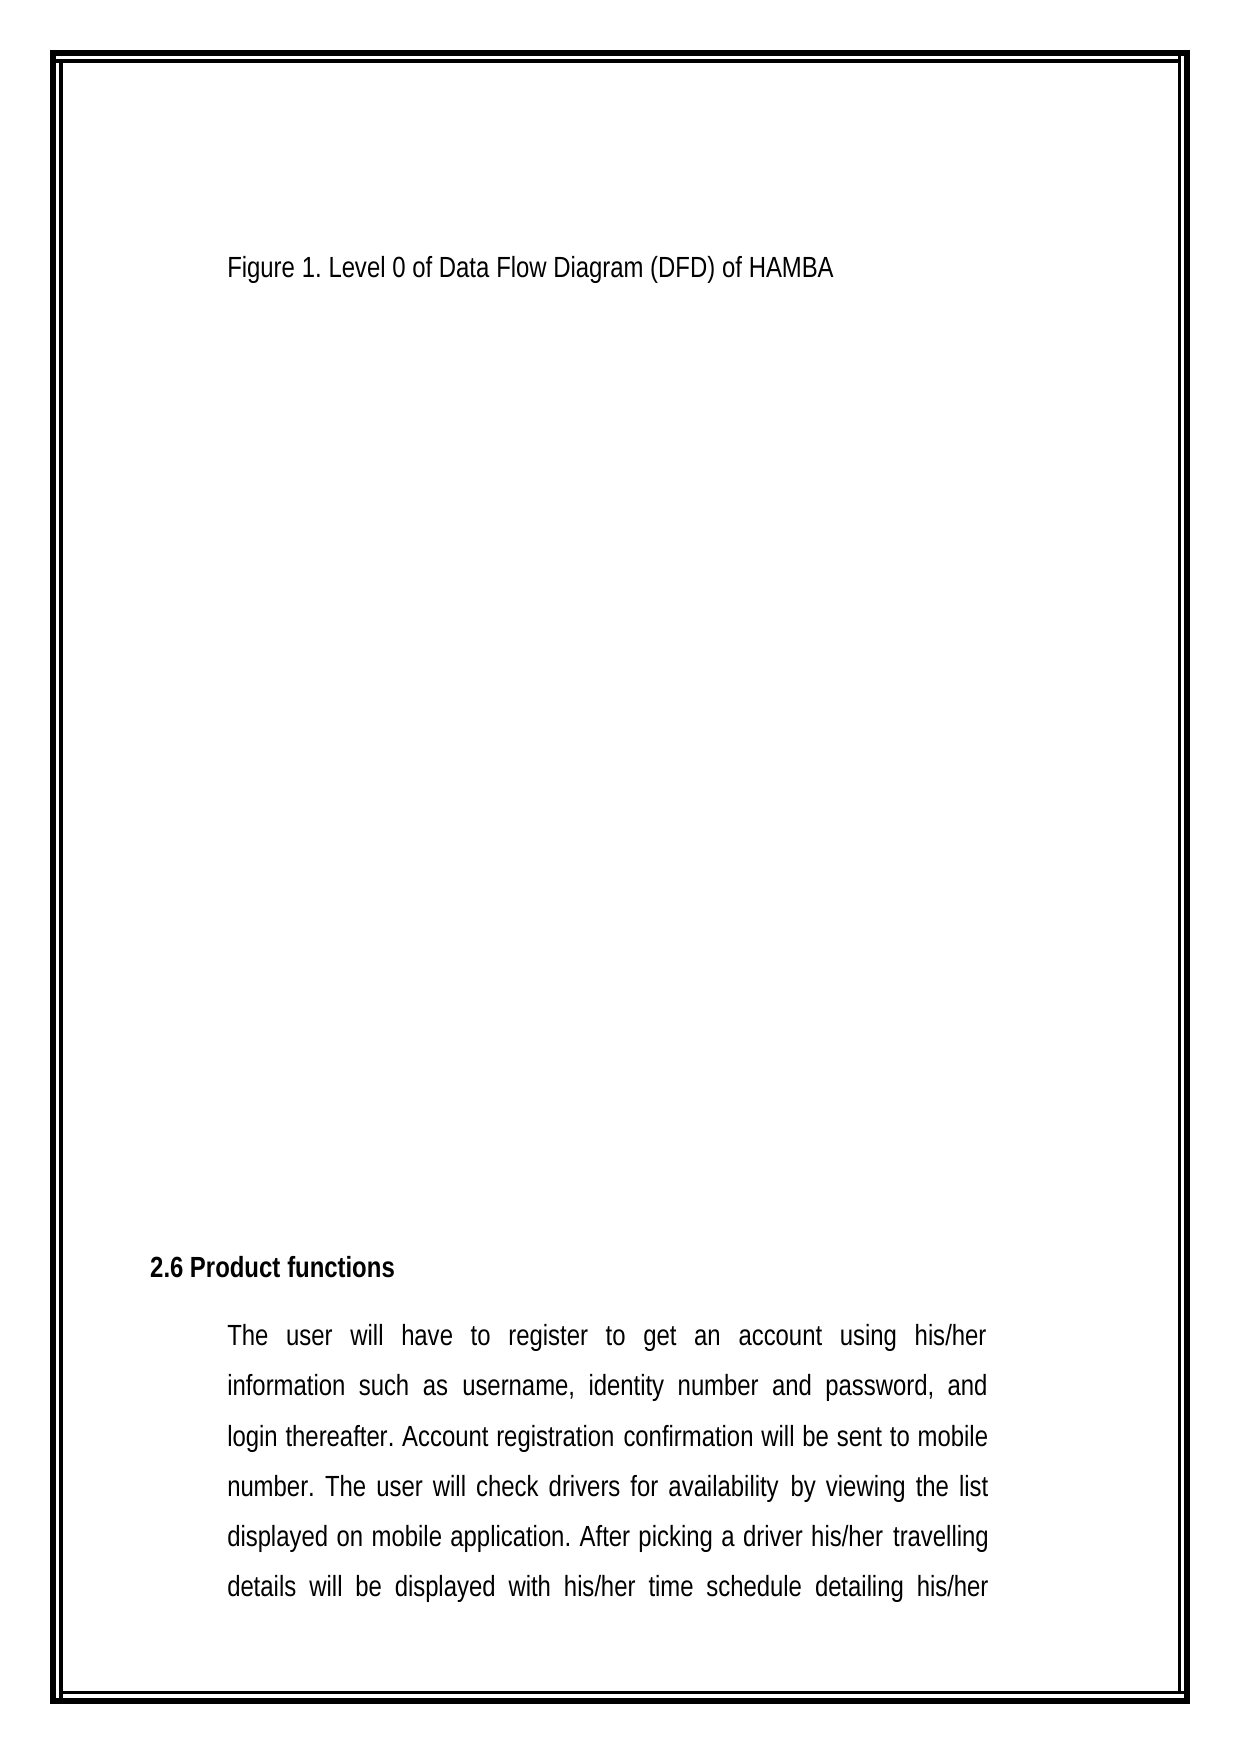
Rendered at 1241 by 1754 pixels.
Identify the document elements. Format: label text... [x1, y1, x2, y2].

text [227, 1318, 989, 1602]
subtitle 2.6 Product functions [150, 1251, 1090, 1284]
text Figure 1. Level 0 of Data Flow Diagram (DFD) of HAMBA [227, 251, 1090, 284]
